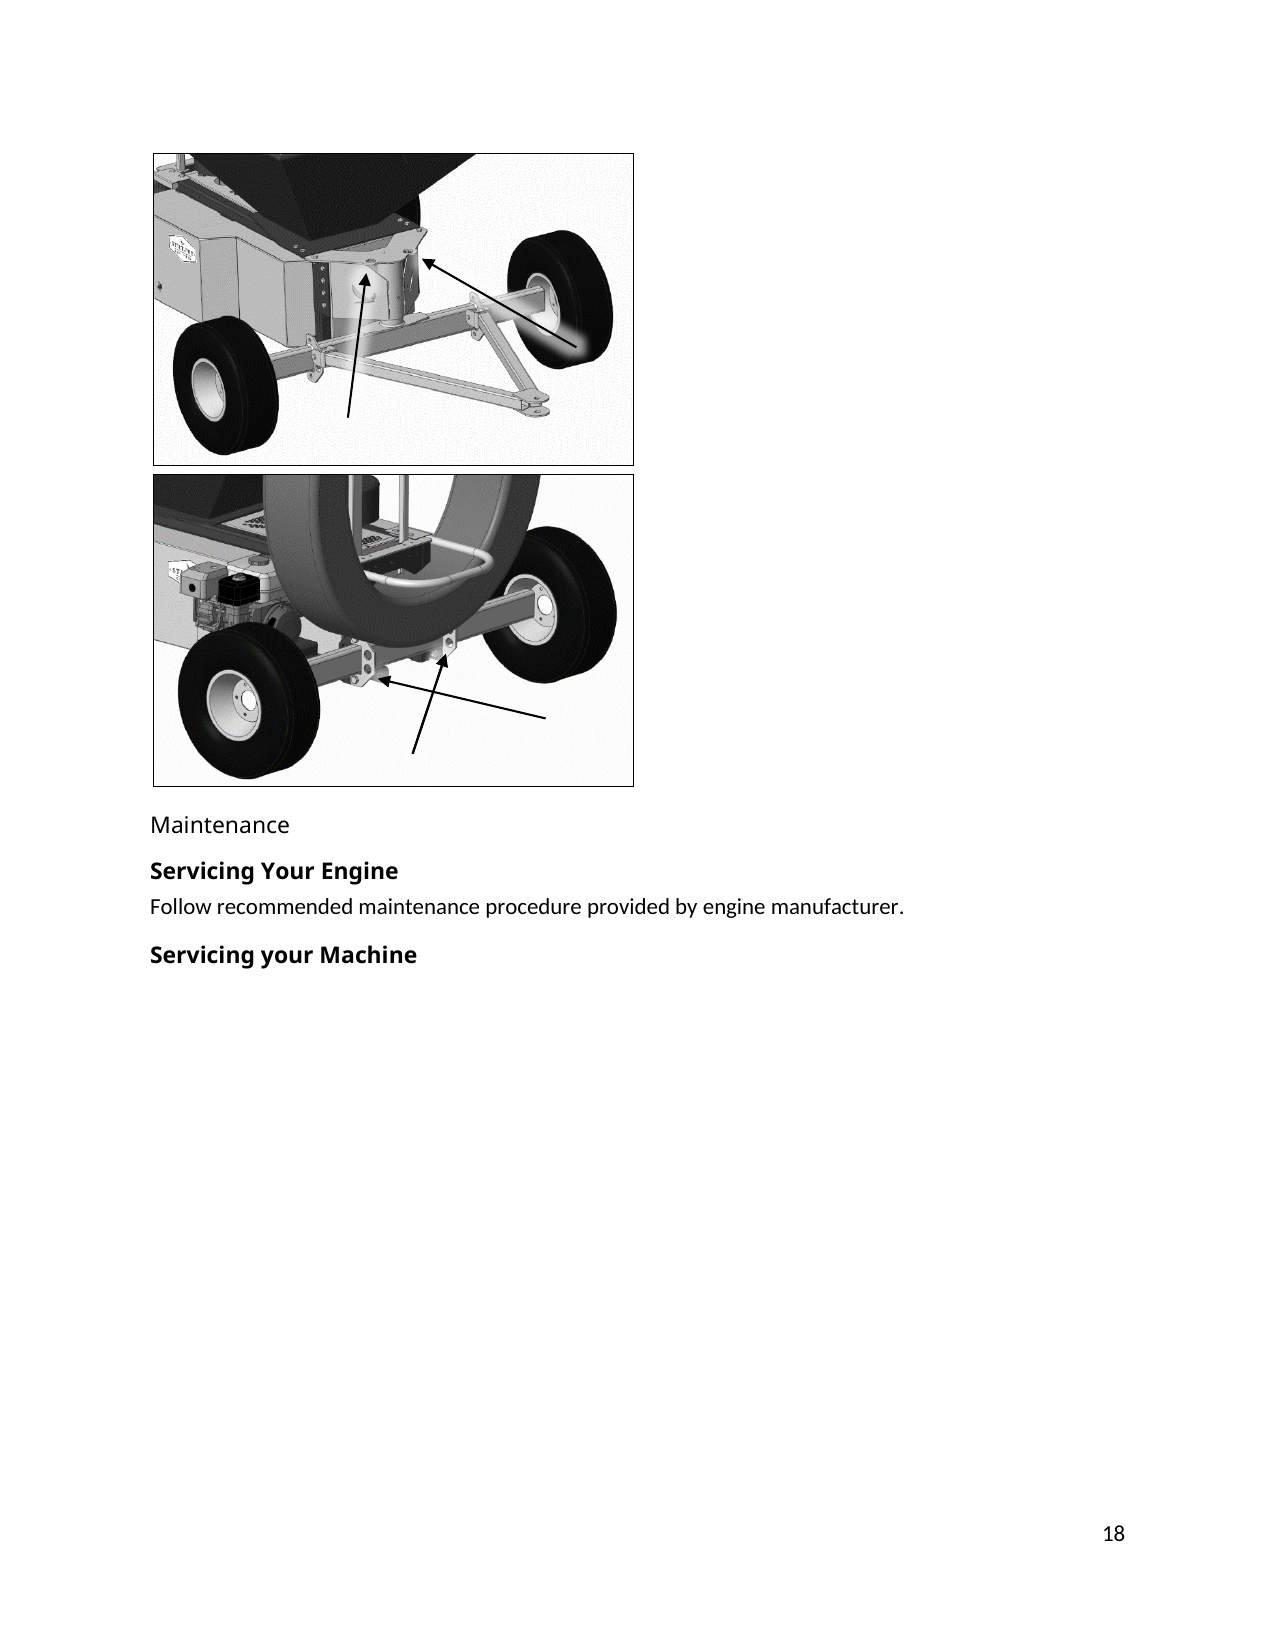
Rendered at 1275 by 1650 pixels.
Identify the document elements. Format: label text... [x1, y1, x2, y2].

text Follow recommended maintenance procedure provided by engine manufacturer. [150, 892, 1125, 921]
picture [154, 154, 633, 465]
subtitle Servicing Your Engine [150, 855, 1125, 886]
picture [154, 475, 633, 786]
subtitle Maintenance [150, 809, 1125, 840]
subtitle Servicing your Machine [150, 939, 1125, 971]
